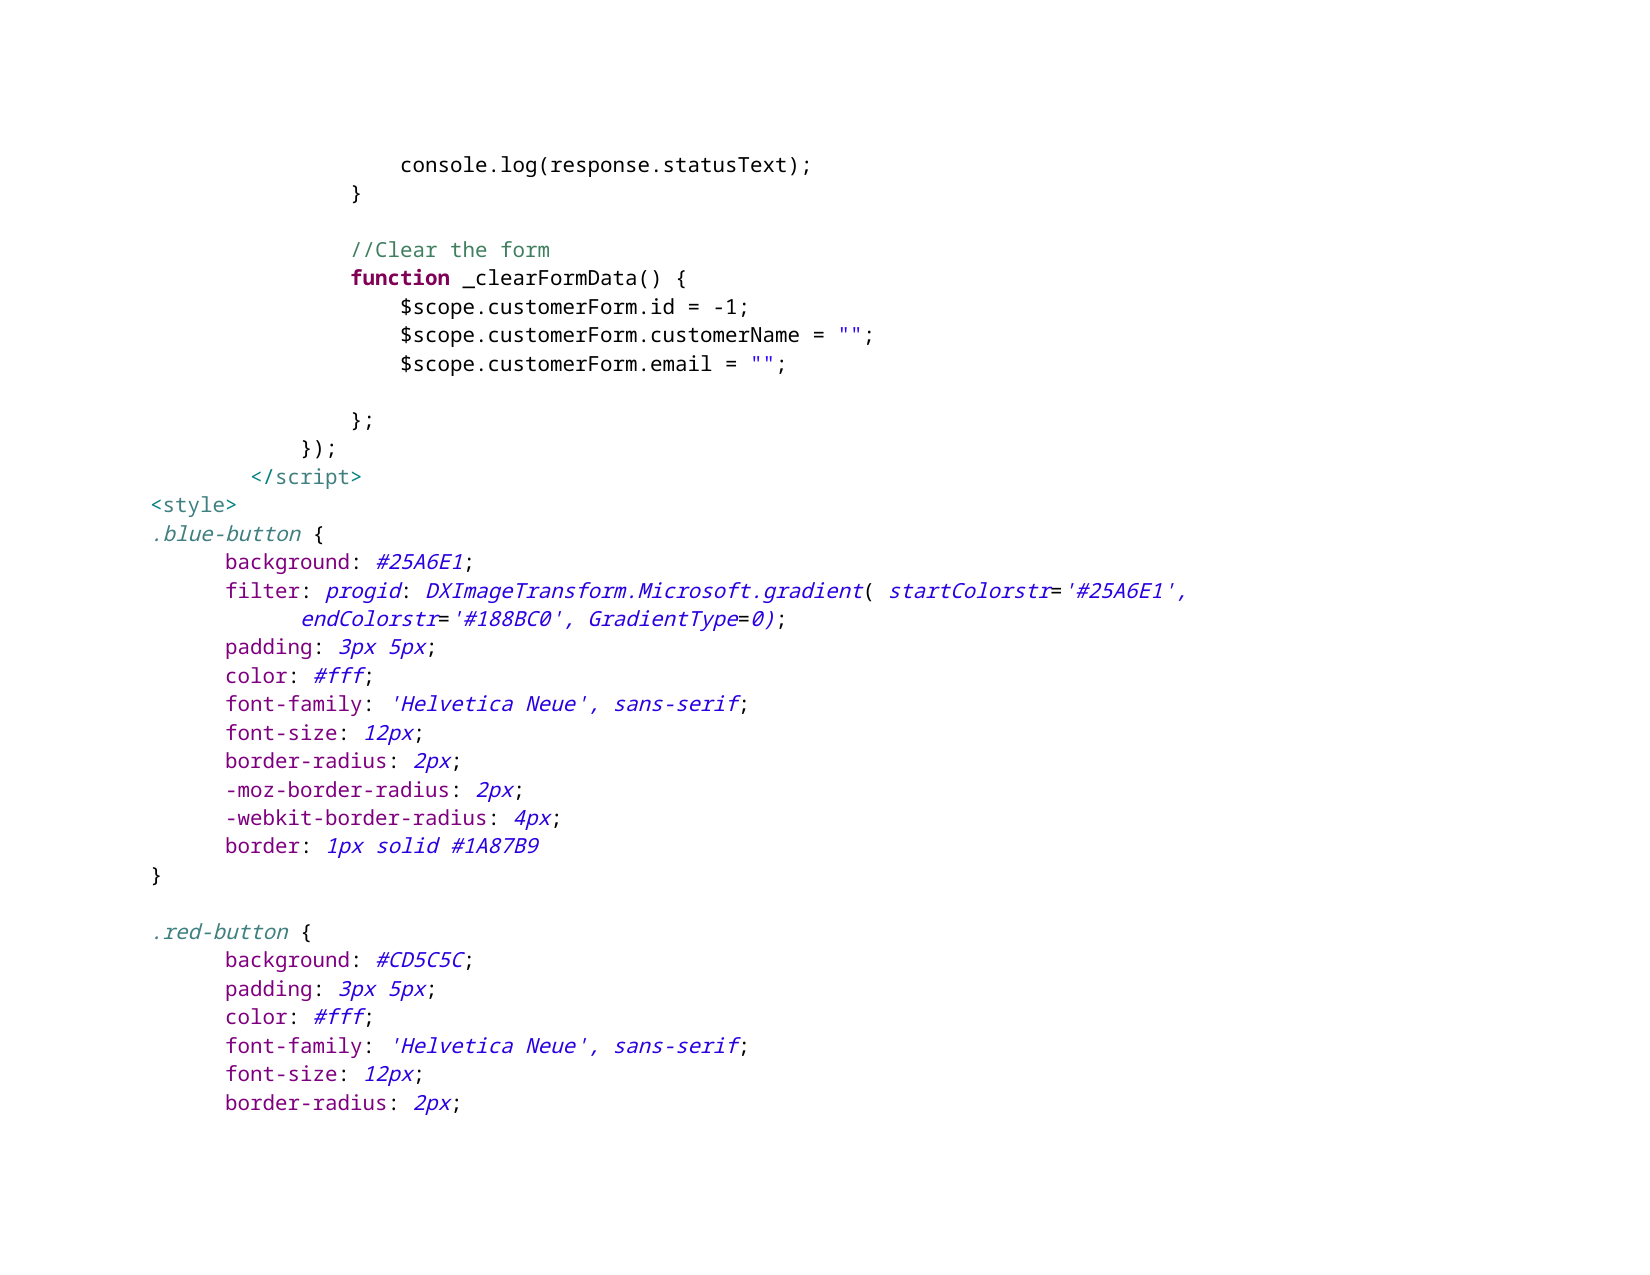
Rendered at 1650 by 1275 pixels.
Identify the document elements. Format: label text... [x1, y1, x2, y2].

text $scope.customerForm.id = -1; [150, 292, 1500, 320]
text font-family: 'Helvetica Neue', sans-serif; [150, 689, 1500, 718]
text endColorstr='#188BC0', GradientType=0); [150, 604, 1500, 633]
text } [150, 860, 1500, 888]
text } [150, 178, 1500, 207]
text function _clearFormData() { [150, 263, 1500, 292]
text </script> [150, 462, 1500, 490]
text $scope.customerForm.email = ""; [150, 349, 1500, 377]
text console.log(response.statusText); [150, 150, 1500, 178]
text //Clear the form [150, 235, 1500, 263]
text -webkit-border-radius: 4px; [150, 803, 1500, 832]
text border: 1px solid #1A87B9 [150, 832, 1500, 860]
text <style> [150, 490, 1500, 519]
text background: #25A6E1; [150, 547, 1500, 576]
text $scope.customerForm.customerName = ""; [150, 320, 1500, 349]
text }); [150, 433, 1500, 462]
text padding: 3px 5px; [150, 974, 1500, 1002]
text font-size: 12px; [150, 1059, 1500, 1088]
text color: #fff; [150, 661, 1500, 689]
text .blue-button { [150, 519, 1500, 547]
text .red-button { [150, 917, 1500, 945]
text }; [150, 405, 1500, 433]
text background: #CD5C5C; [150, 945, 1500, 974]
text padding: 3px 5px; [150, 633, 1500, 661]
text color: #fff; [150, 1002, 1500, 1031]
text filter: progid: DXImageTransform.Microsoft.gradient( startColorstr='#25A6E1', [150, 576, 1500, 604]
text border-radius: 2px; [150, 746, 1500, 775]
text font-family: 'Helvetica Neue', sans-serif; [150, 1031, 1500, 1059]
text -moz-border-radius: 2px; [150, 775, 1500, 803]
text font-size: 12px; [150, 718, 1500, 746]
text border-radius: 2px; [150, 1088, 1500, 1116]
